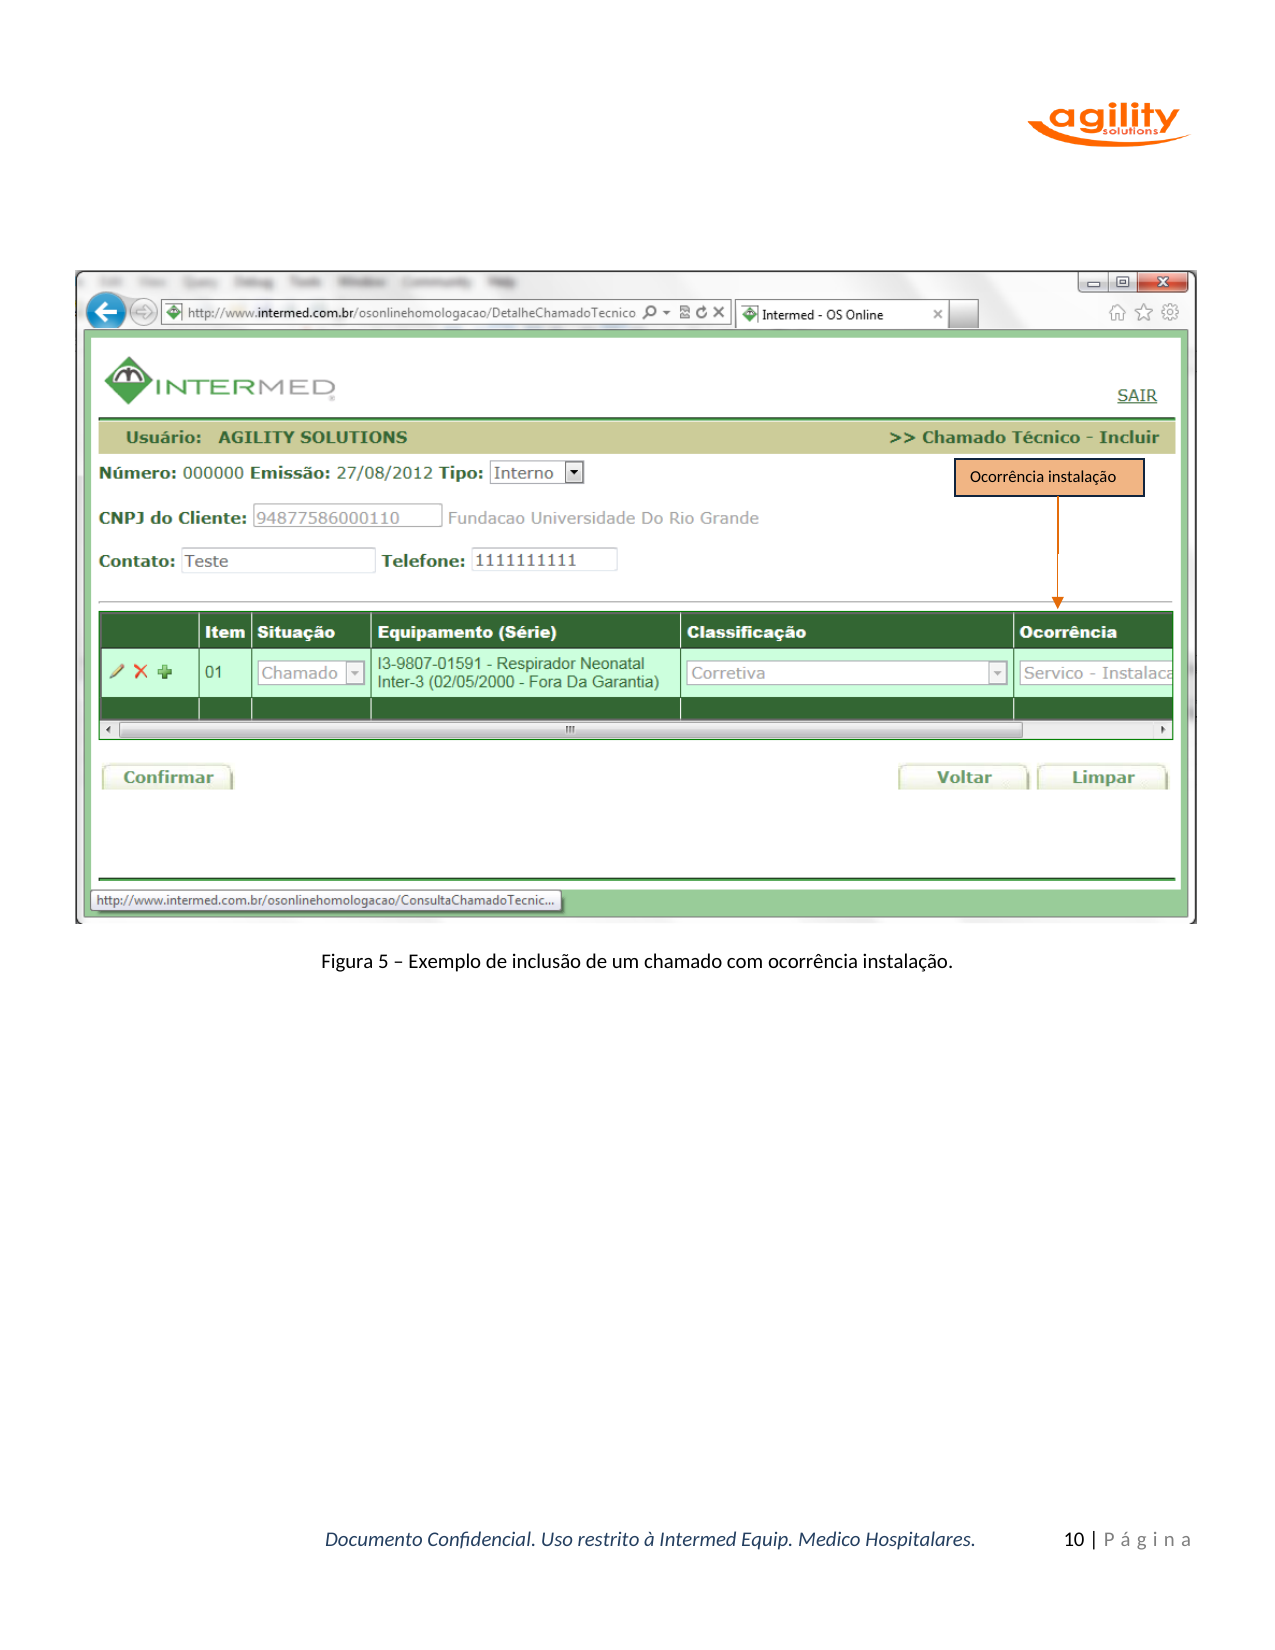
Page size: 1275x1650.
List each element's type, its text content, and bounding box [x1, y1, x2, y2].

picture [75, 270, 1197, 924]
text Figura 5 – Exemplo de inclusão de um chamado com ocorrência instalação. [75, 948, 1200, 974]
picture [1027, 94, 1192, 147]
